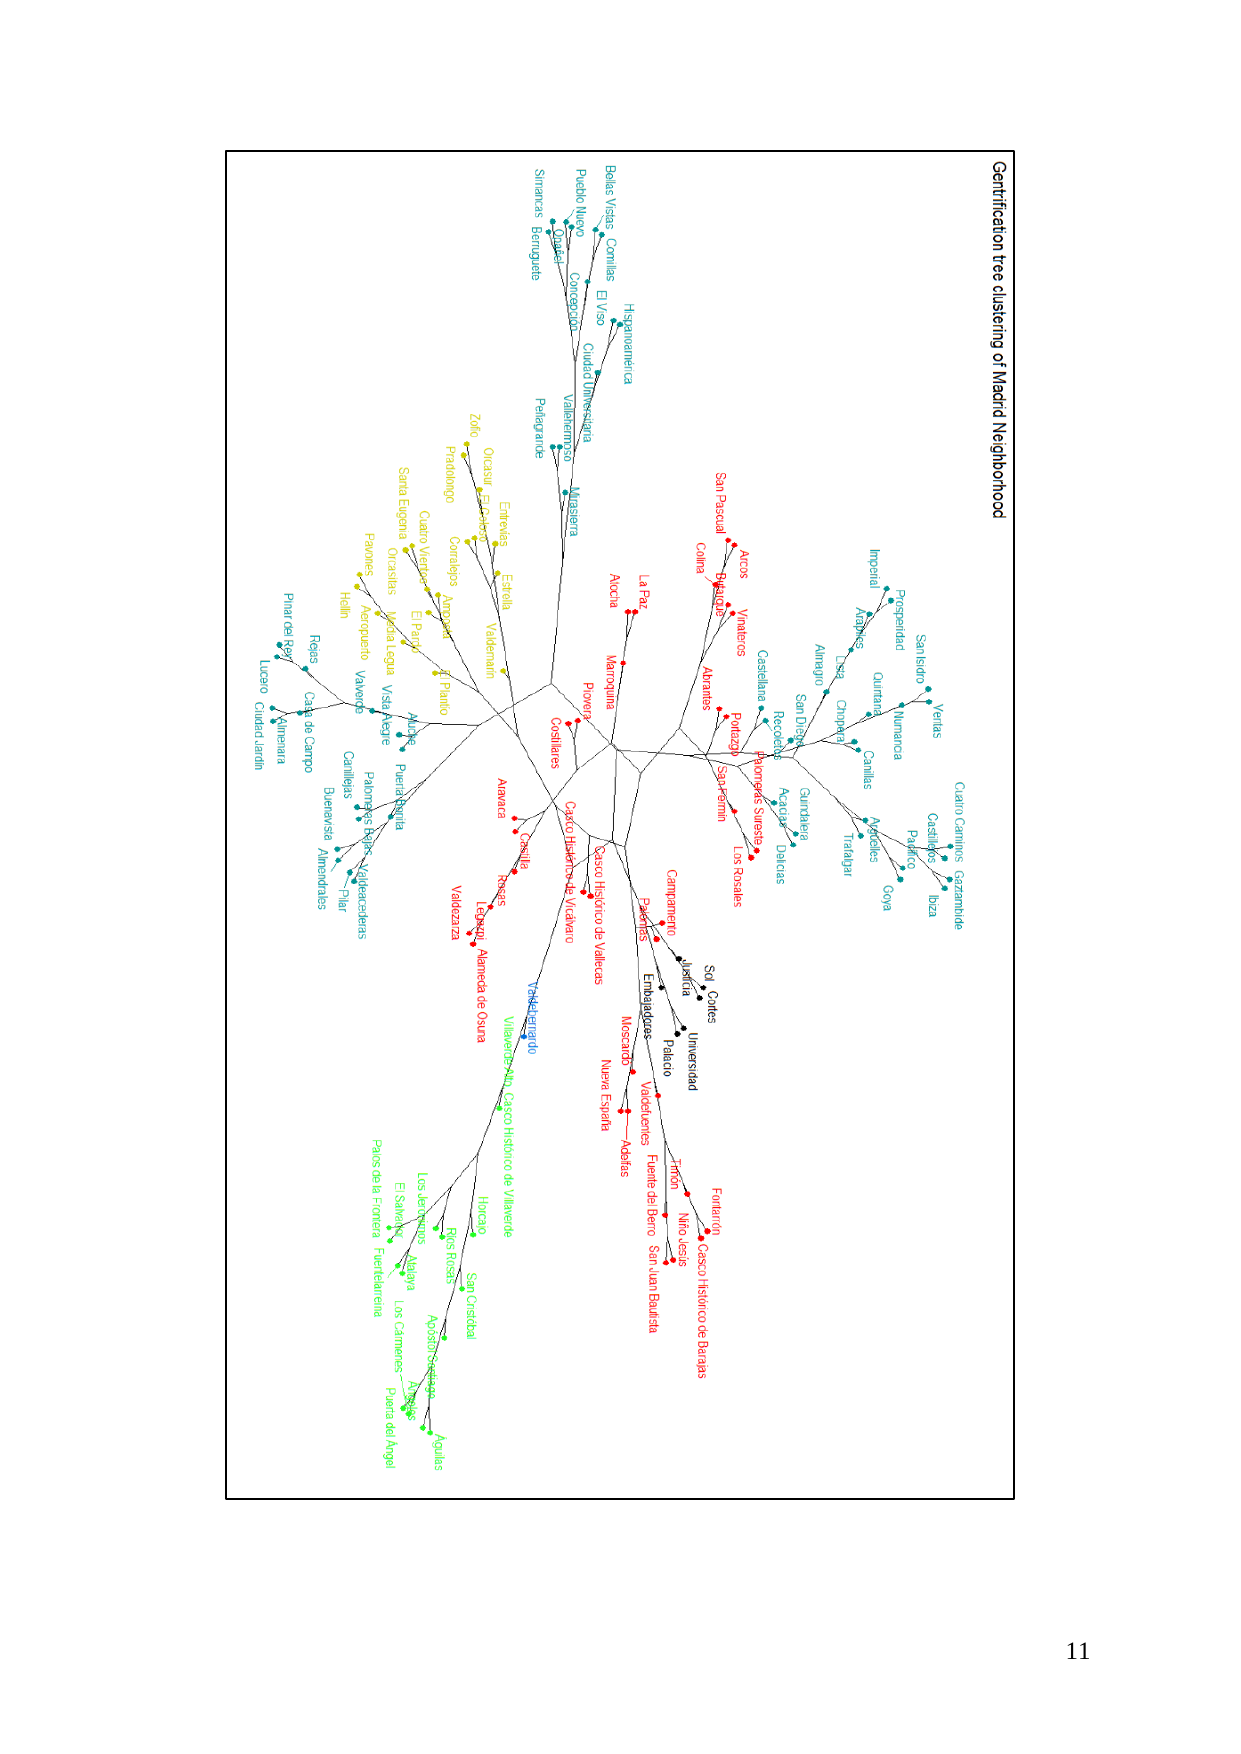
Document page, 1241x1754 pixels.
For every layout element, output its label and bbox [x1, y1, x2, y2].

picture [227, 153, 1013, 1498]
